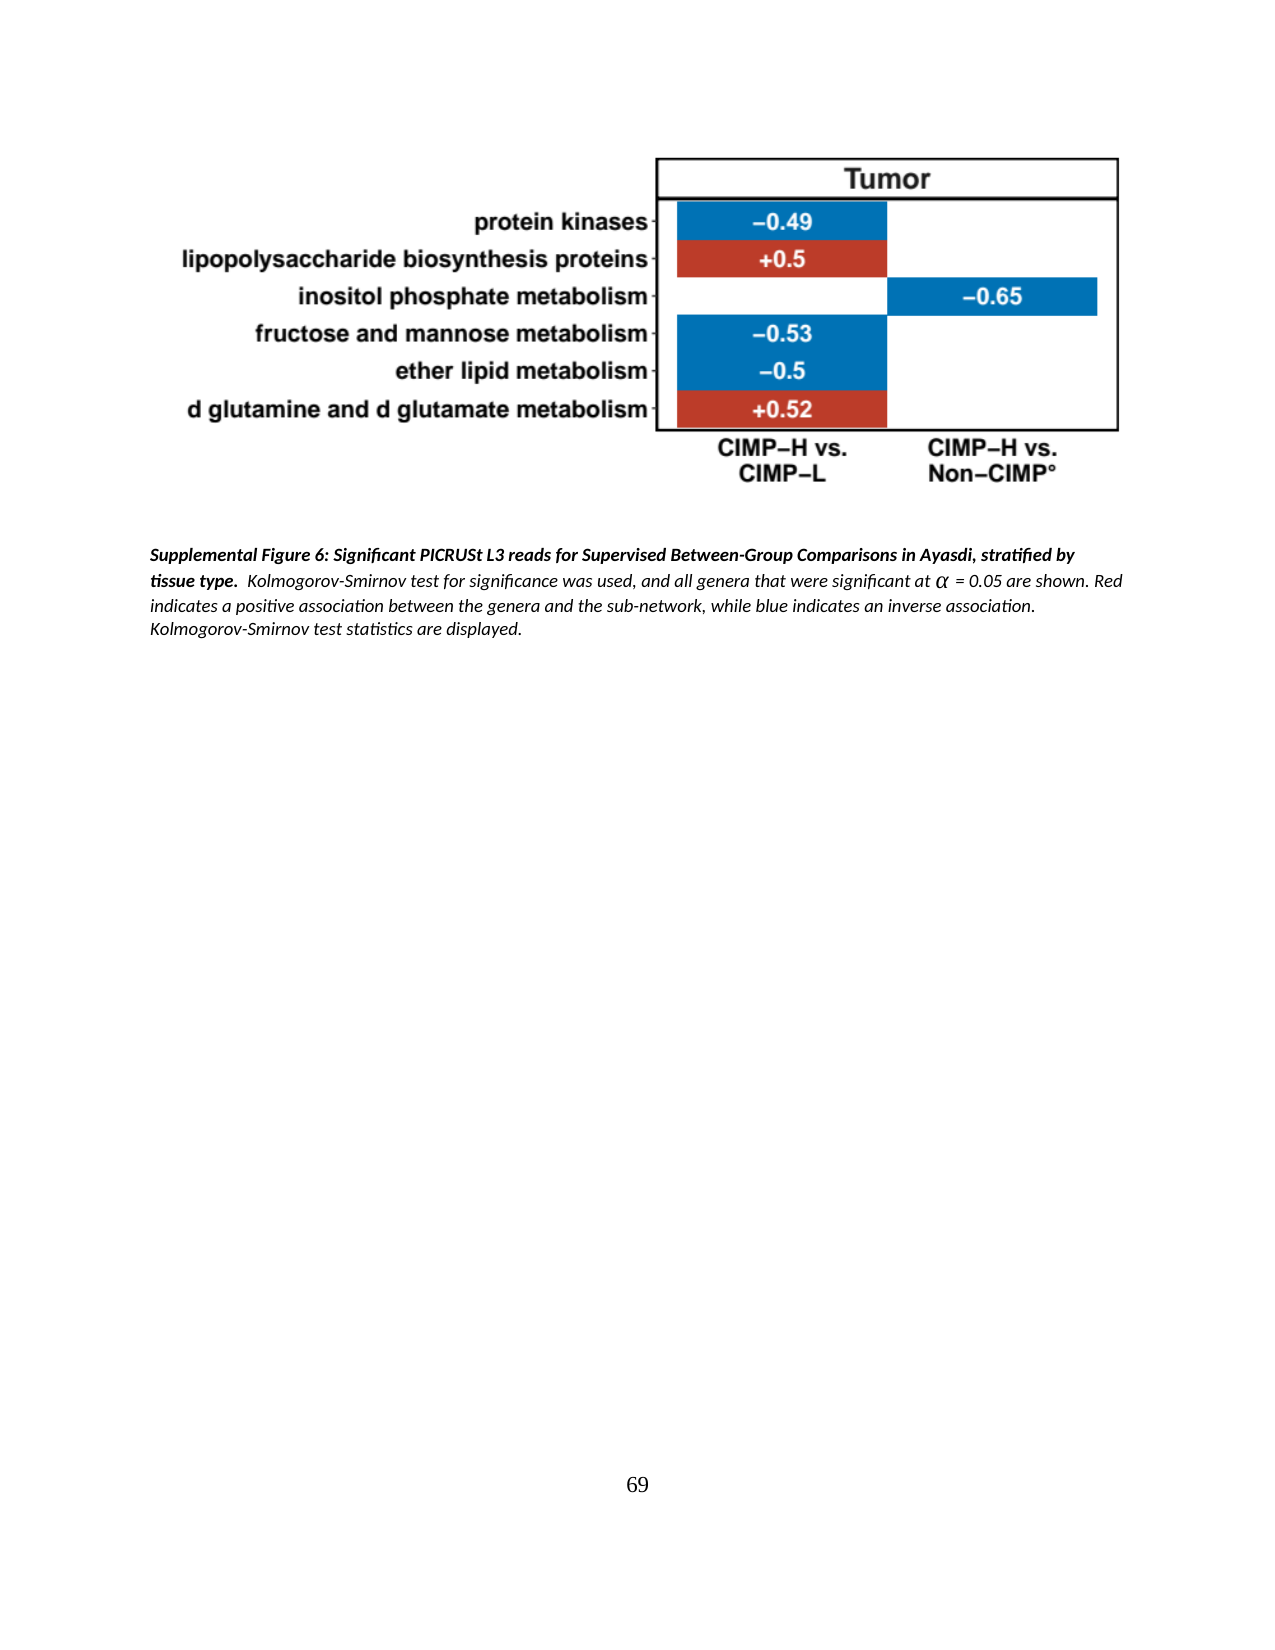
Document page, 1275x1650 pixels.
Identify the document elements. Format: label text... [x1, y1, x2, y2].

text Supplemental Figure 6: Significant PICRUSt L3 reads for Supervised Between-Group Comparisons in Ayasdi, stratified by tissue type. Kolmogorov-Smirnov test for significance was used, and all genera that were significant at = 0.05 are shown. Red indicates a positive association between the genera and the sub-network, while blue indicates an inverse association. Kolmogorov-Smirnov test statistics are displayed. [150, 544, 1125, 640]
